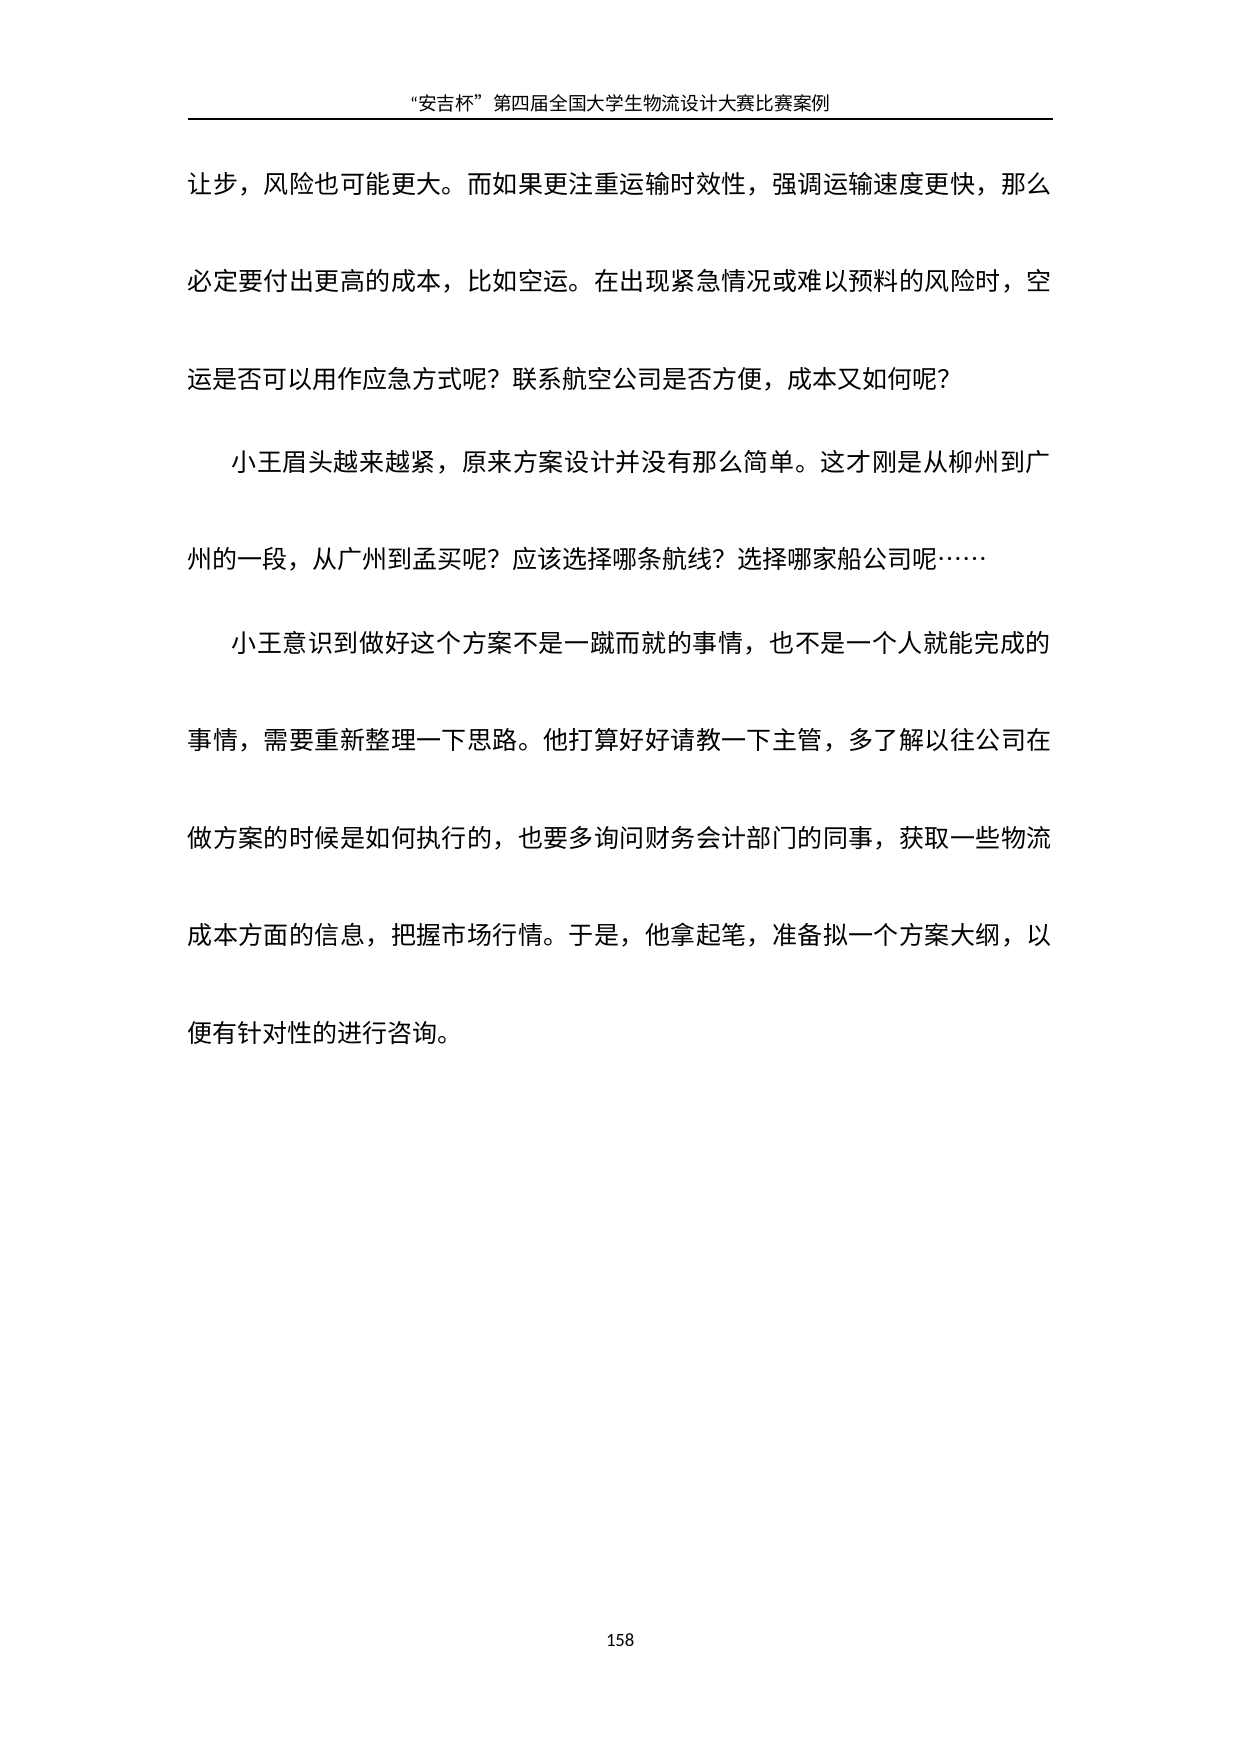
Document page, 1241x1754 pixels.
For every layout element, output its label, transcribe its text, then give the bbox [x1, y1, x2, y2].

text 小王意识到做好这个方案不是一蹴而就的事情，也不是一个人就能完成的事情，需要重新整理一下思路。他打算好好请教一下主管，多了解以往公司在做方案的时候是如何执行的，也要多询问财务会计部门的同事，获取一些物流成本方面的信息，把握市场行情。于是，他拿起笔，准备拟一个方案大纲，以便有针对性的进行咨询。 [187, 609, 1053, 1064]
text 小王眉头越来越紧，原来方案设计并没有那么简单。这才刚是从柳州到广州的一段，从广州到孟买呢？应该选择哪条航线？选择哪家船公司呢…… [187, 428, 1053, 591]
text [187, 150, 1053, 410]
